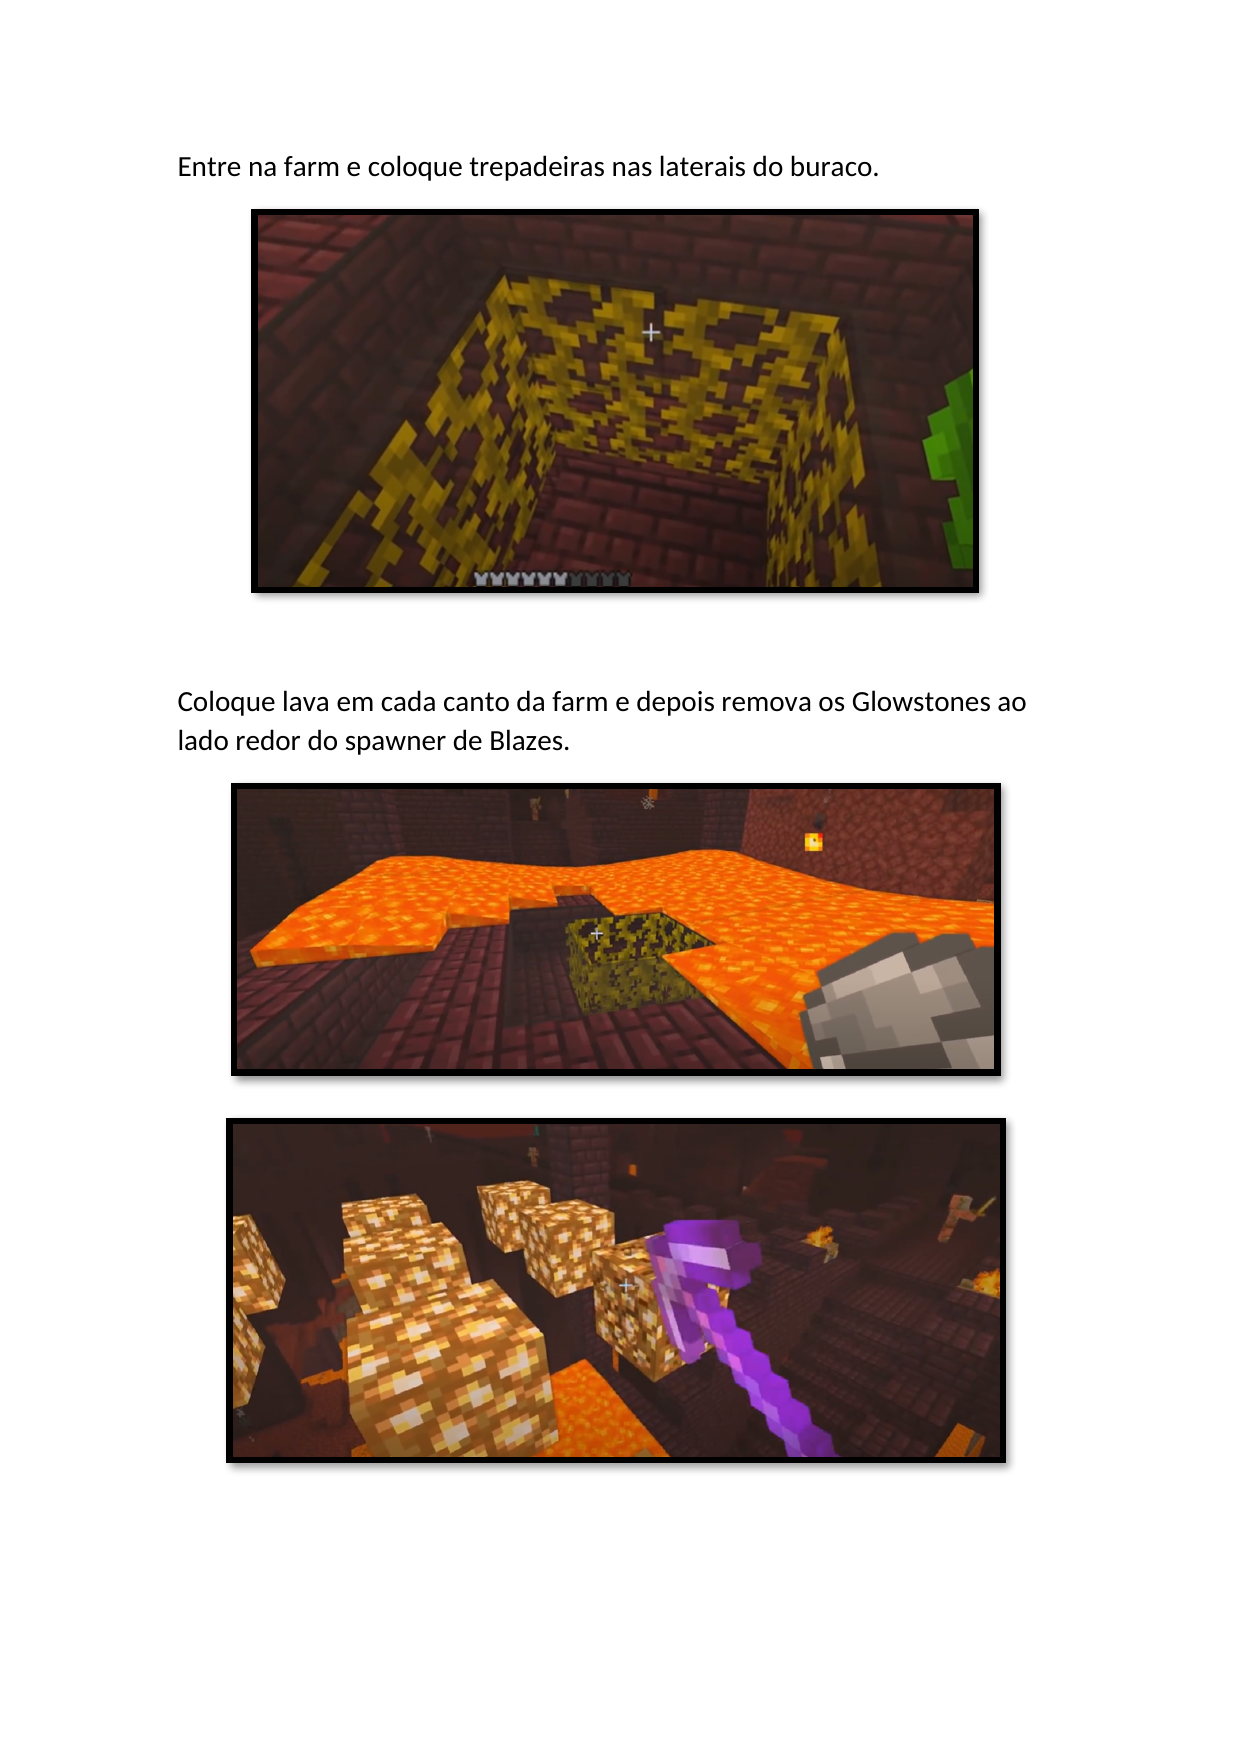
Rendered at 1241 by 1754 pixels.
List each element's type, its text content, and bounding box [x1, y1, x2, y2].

picture [233, 1124, 1000, 1457]
picture [258, 215, 973, 587]
text Entre na farm e coloque trepadeiras nas laterais do buraco. [177, 148, 1063, 183]
text Coloque lava em cada canto da farm e depois remova os Glowstones ao lado redor do spawner de Blazes. [177, 683, 1063, 757]
picture [237, 789, 994, 1069]
